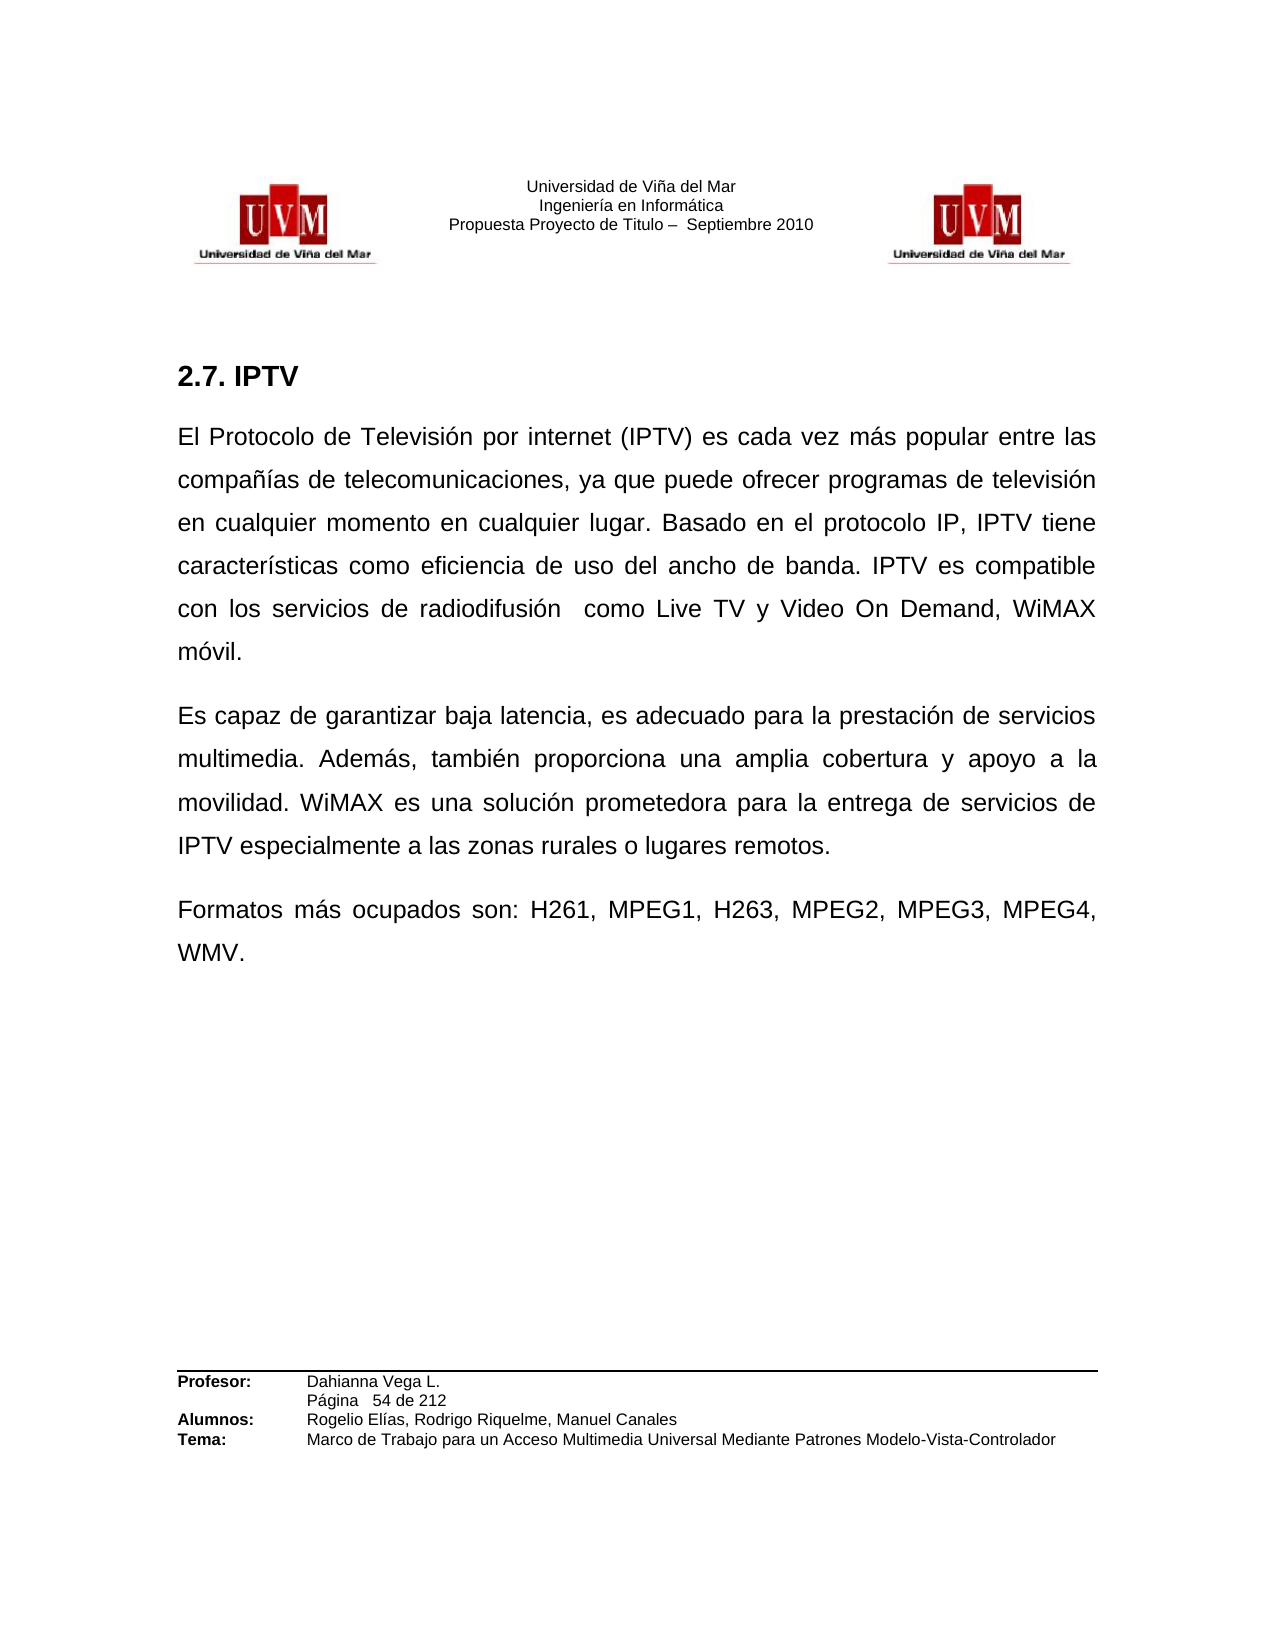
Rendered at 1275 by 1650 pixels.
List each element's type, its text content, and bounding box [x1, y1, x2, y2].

picture [871, 176, 1084, 267]
subtitle 2.7. IPTV [177, 359, 1098, 392]
text Formatos más ocupados son: H261, MPEG1, H263, MPEG2, MPEG3, MPEG4, WMV. [177, 894, 1098, 966]
text Es capaz de garantizar baja latencia, es adecuado para la prestación de servicios multimedia. Además, también proporciona una amplia cobertura y apoyo a la movilidad. WiMAX es una solución prometedora para la entrega de servicios de IPTV especialmente a las zonas rurales o lugares remotos. [177, 701, 1098, 859]
picture [177, 176, 390, 267]
text El Protocolo de Televisión por internet (IPTV) es cada vez más popular entre las compañías de telecomunicaciones, ya que puede ofrecer programas de televisión en cualquier momento en cualquier lugar. Basado en el protocolo IP, IPTV tiene características como eficiencia de uso del ancho de banda. IPTV es compatible con los servicios de radiodifusión como Live TV y Video On Demand, WiMAX móvil. [177, 422, 1098, 666]
